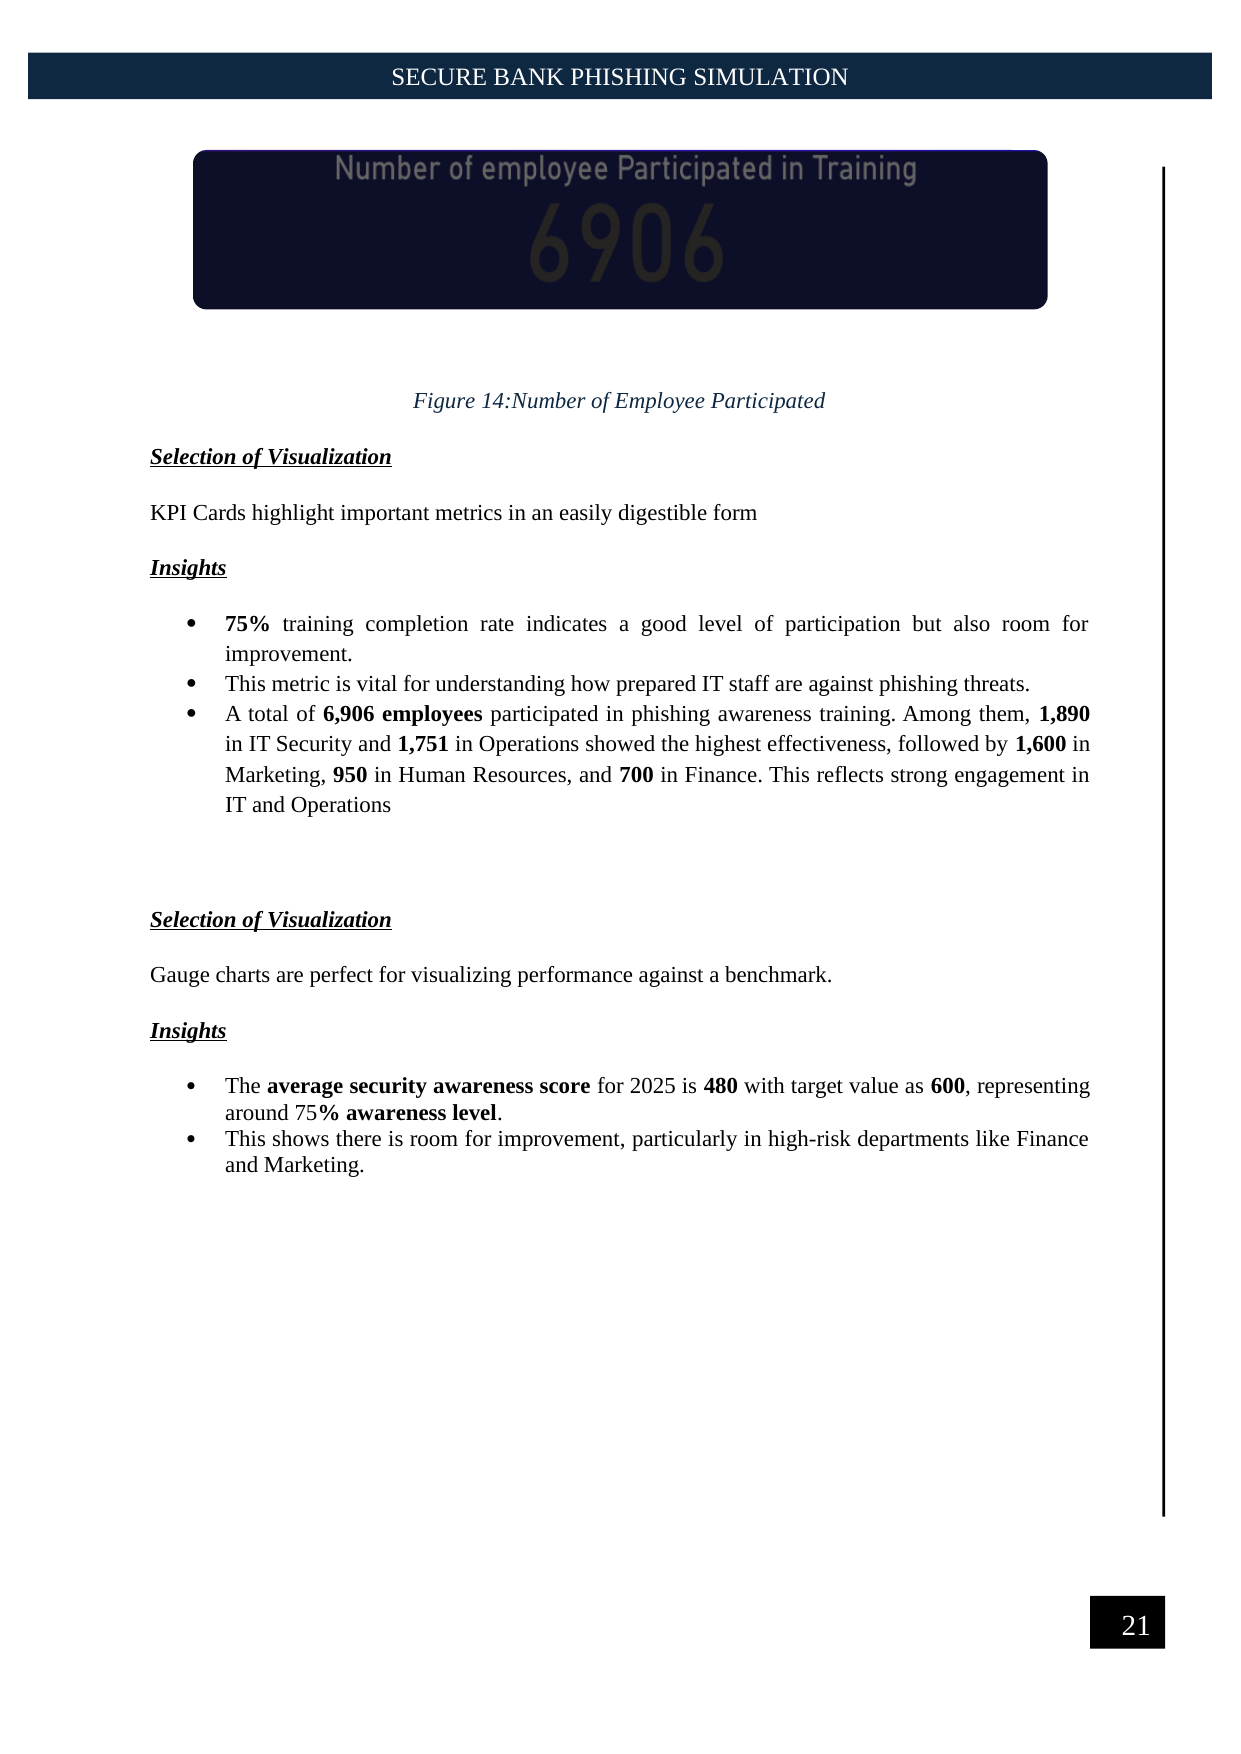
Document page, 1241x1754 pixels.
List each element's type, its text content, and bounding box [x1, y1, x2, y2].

text Insights [150, 1017, 1090, 1043]
text KPI Cards highlight important metrics in an easily digestible form [150, 499, 1090, 525]
text Figure 14:Number of Employee Participated [150, 388, 1090, 414]
list 75% training completion rate indicates a good level of participation but also room for improvement. [187, 610, 1090, 666]
text Selection of Visualization [150, 906, 1090, 932]
list The average security awareness score for 2025 is 480 with target value as 600, representing around 75% awareness level. [187, 1072, 1090, 1125]
text Gauge charts are perfect for visualizing performance against a benchmark. [150, 961, 1090, 988]
list This metric is vital for understanding how prepared IT staff are against phishing threats. [187, 670, 1090, 696]
text Insights [150, 554, 1090, 581]
text Selection of Visualization [150, 443, 1090, 469]
list This shows there is room for improvement, particularly in high-risk departments like Finance and Marketing. [187, 1125, 1090, 1178]
picture [193, 149, 1048, 310]
list A total of 6,906 employees participated in phishing awareness training. Among them, 1,890 in IT Security and 1,751 in Operations showed the highest effectiveness, followed by 1,600 in Marketing, 950 in Human Resources, and 700 in Finance. This reflects strong engagement in IT and Operations [187, 700, 1090, 817]
